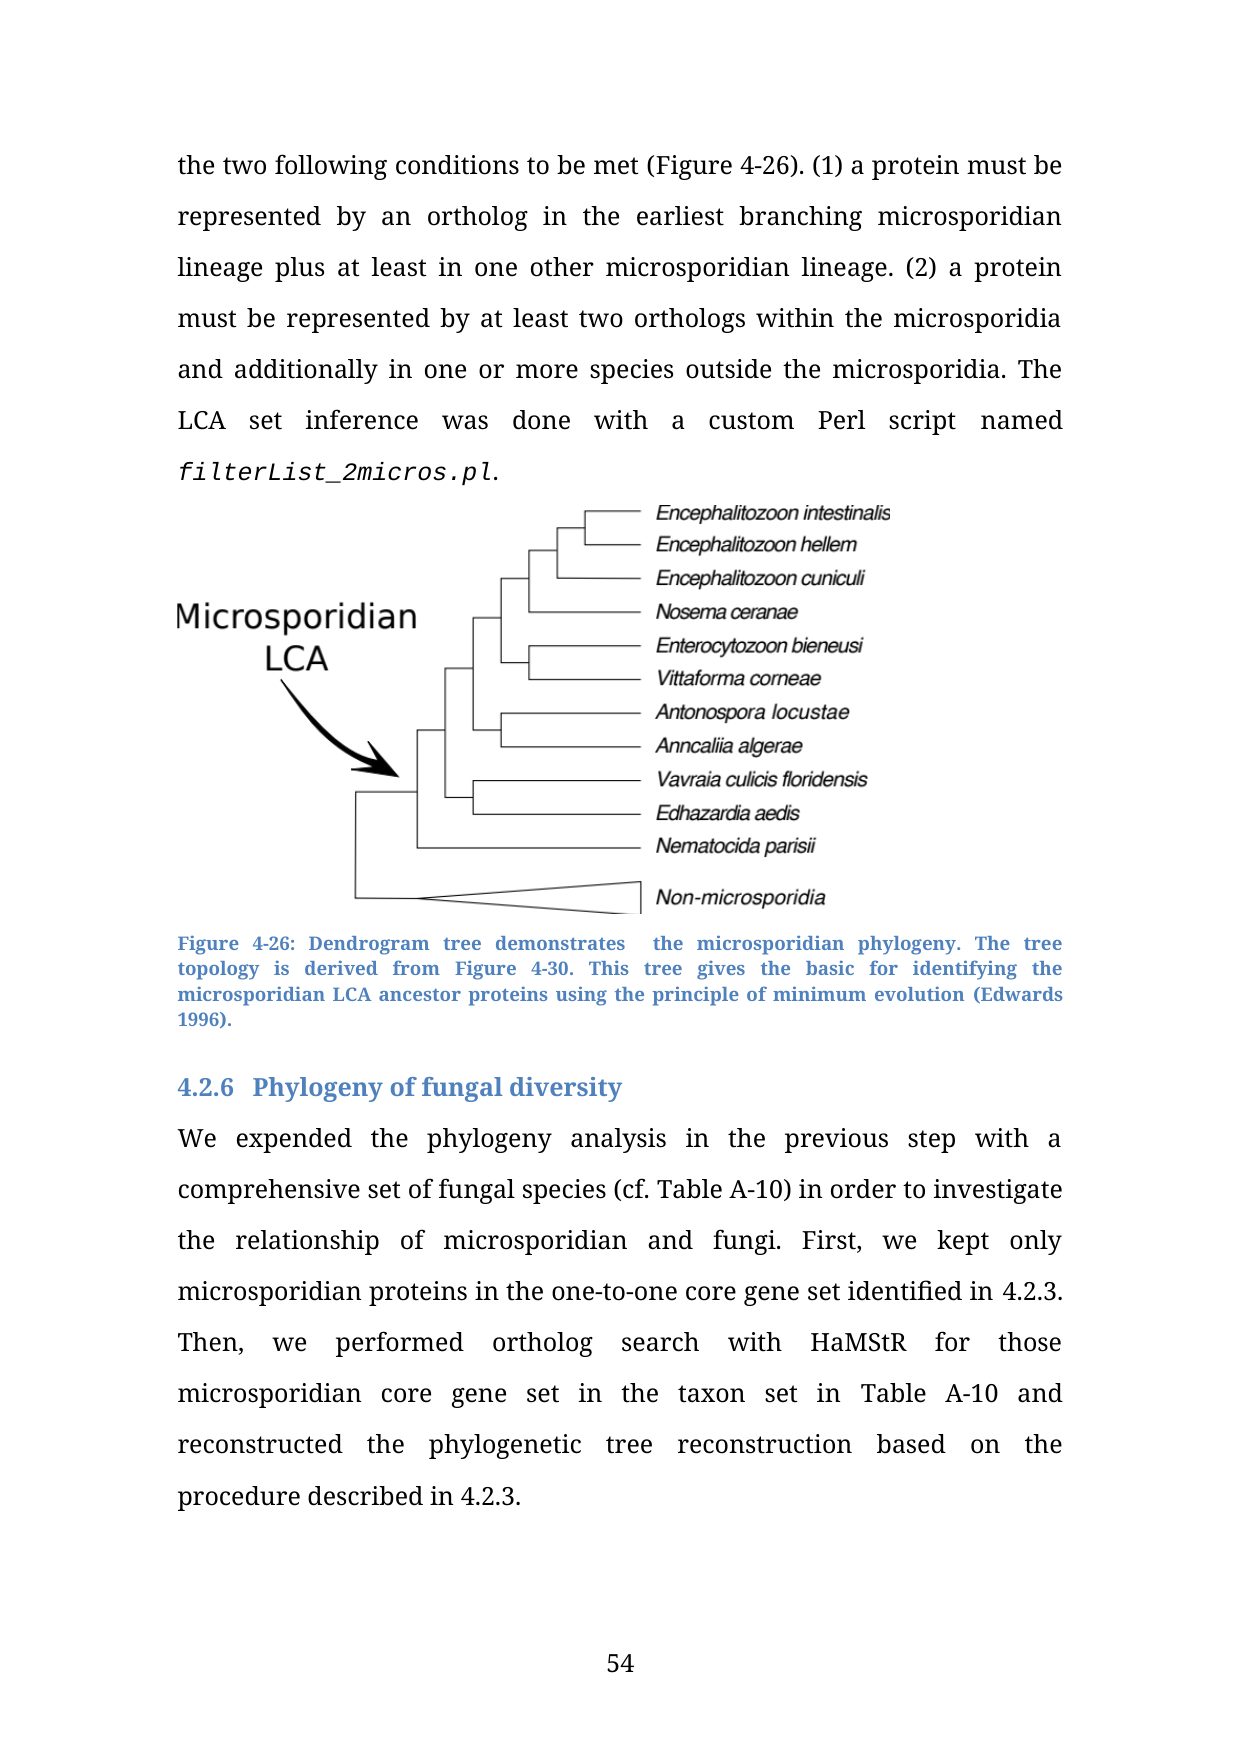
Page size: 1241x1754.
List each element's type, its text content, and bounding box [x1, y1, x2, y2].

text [177, 148, 1063, 488]
subtitle Phylogeny of fungal diversity [177, 1070, 1063, 1104]
